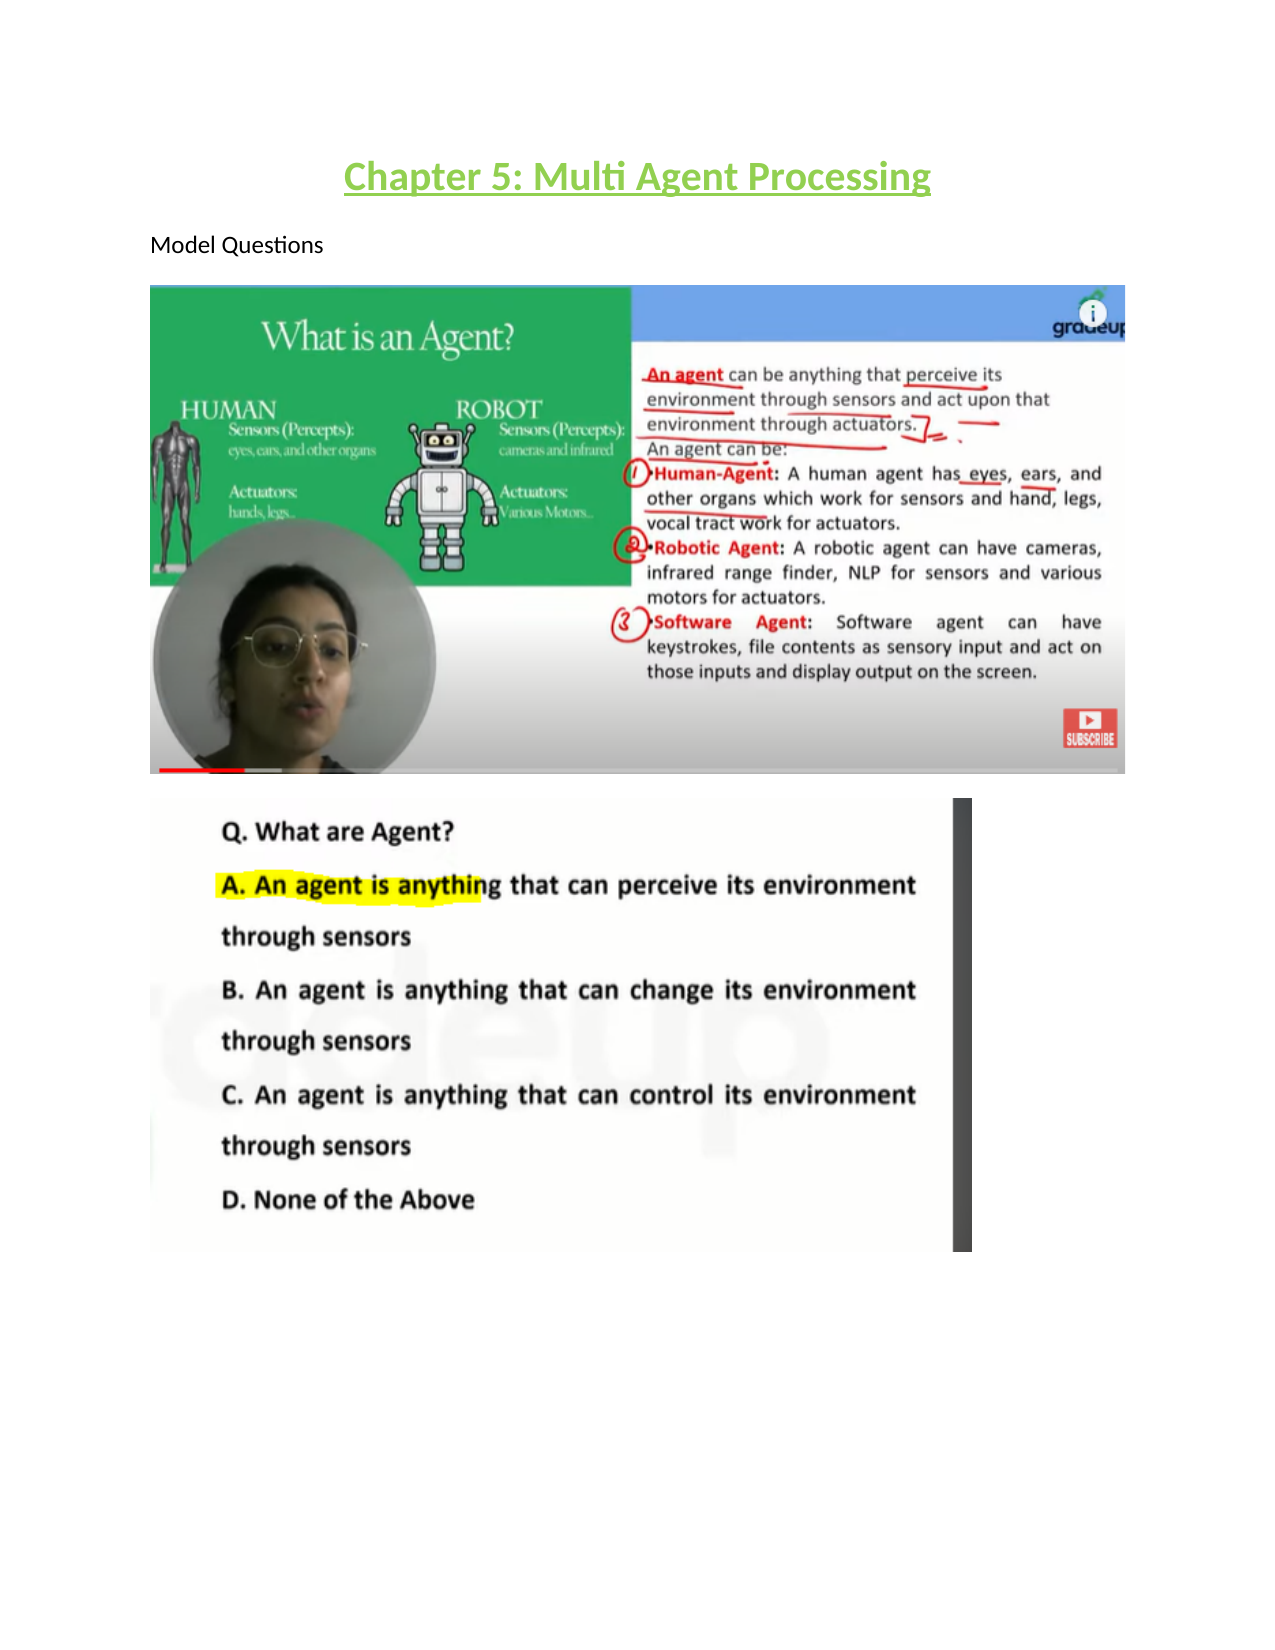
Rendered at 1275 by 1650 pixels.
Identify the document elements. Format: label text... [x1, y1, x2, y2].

picture [150, 798, 972, 1252]
text Chapter 5: Multi Agent Processing [150, 150, 1125, 201]
text Model Questions [150, 229, 1125, 260]
picture [150, 285, 1125, 774]
